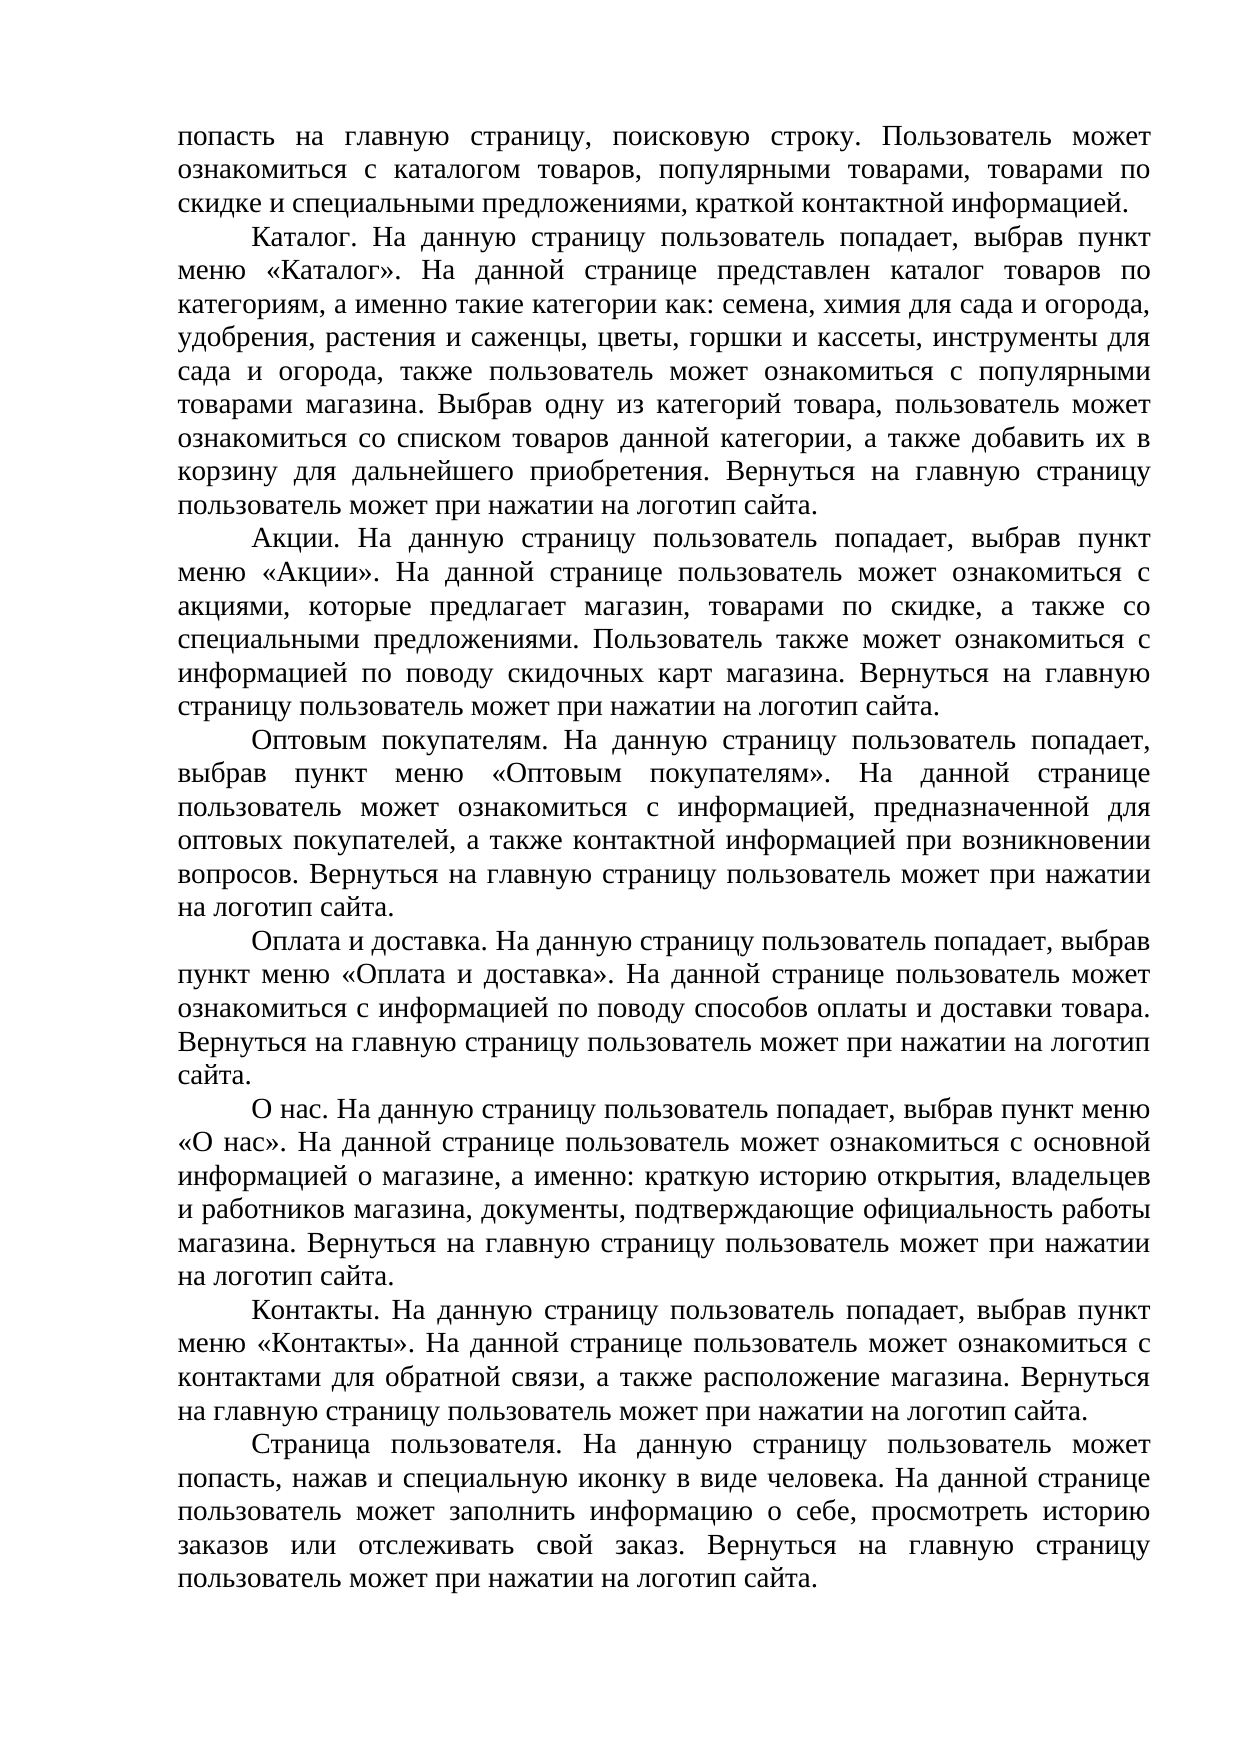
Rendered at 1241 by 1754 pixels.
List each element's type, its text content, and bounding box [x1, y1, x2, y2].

text Акции. На данную страницу пользователь попадает, выбрав пункт меню «Акции». На данной странице пользователь может ознакомиться с акциями, которые предлагает магазин, товарами по скидке, а также со специальными предложениями. Пользователь также может ознакомиться с информацией по поводу скидочных карт магазина. Вернуться на главную страницу пользователь может при нажатии на логотип сайта. [177, 521, 1152, 722]
text О нас. На данную страницу пользователь попадает, выбрав пункт меню «О нас». На данной странице пользователь может ознакомиться с основной информацией о магазине, а именно: краткую историю открытия, владельцев и работников магазина, документы, подтверждающие официальность работы магазина. Вернуться на главную страницу пользователь может при нажатии на логотип сайта. [177, 1091, 1152, 1292]
text Оптовым покупателям. На данную страницу пользователь попадает, выбрав пункт меню «Оптовым покупателям». На данной странице пользователь может ознакомиться с информацией, предназначенной для оптовых покупателей, а также контактной информацией при возникновении вопросов. Вернуться на главную страницу пользователь может при нажатии на логотип сайта. [177, 722, 1152, 923]
text Страница пользователя. На данную страницу пользователь может попасть, нажав и специальную иконку в виде человека. На данной странице пользователь может заполнить информацию о себе, просмотреть историю заказов или отслеживать свой заказ. Вернуться на главную страницу пользователь может при нажатии на логотип сайта. [177, 1426, 1152, 1594]
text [177, 118, 1152, 219]
text Каталог. На данную страницу пользователь попадает, выбрав пункт меню «Каталог». На данной странице представлен каталог товаров по категориям, а именно такие категории как: семена, химия для сада и огорода, удобрения, растения и саженцы, цветы, горшки и кассеты, инструменты для сада и огорода, также пользователь может ознакомиться с популярными товарами магазина. Выбрав одну из категорий товара, пользователь может ознакомиться со списком товаров данной категории, а также добавить их в корзину для дальнейшего приобретения. Вернуться на главную страницу пользователь может при нажатии на логотип сайта. [177, 219, 1152, 521]
text Контакты. На данную страницу пользователь попадает, выбрав пункт меню «Контакты». На данной странице пользователь может ознакомиться с контактами для обратной связи, а также расположение магазина. Вернуться на главную страницу пользователь может при нажатии на логотип сайта. [177, 1292, 1152, 1426]
text Оплата и доставка. На данную страницу пользователь попадает, выбрав пункт меню «Оплата и доставка». На данной странице пользователь может ознакомиться с информацией по поводу способов оплаты и доставки товара. Вернуться на главную страницу пользователь может при нажатии на логотип сайта. [177, 923, 1152, 1091]
